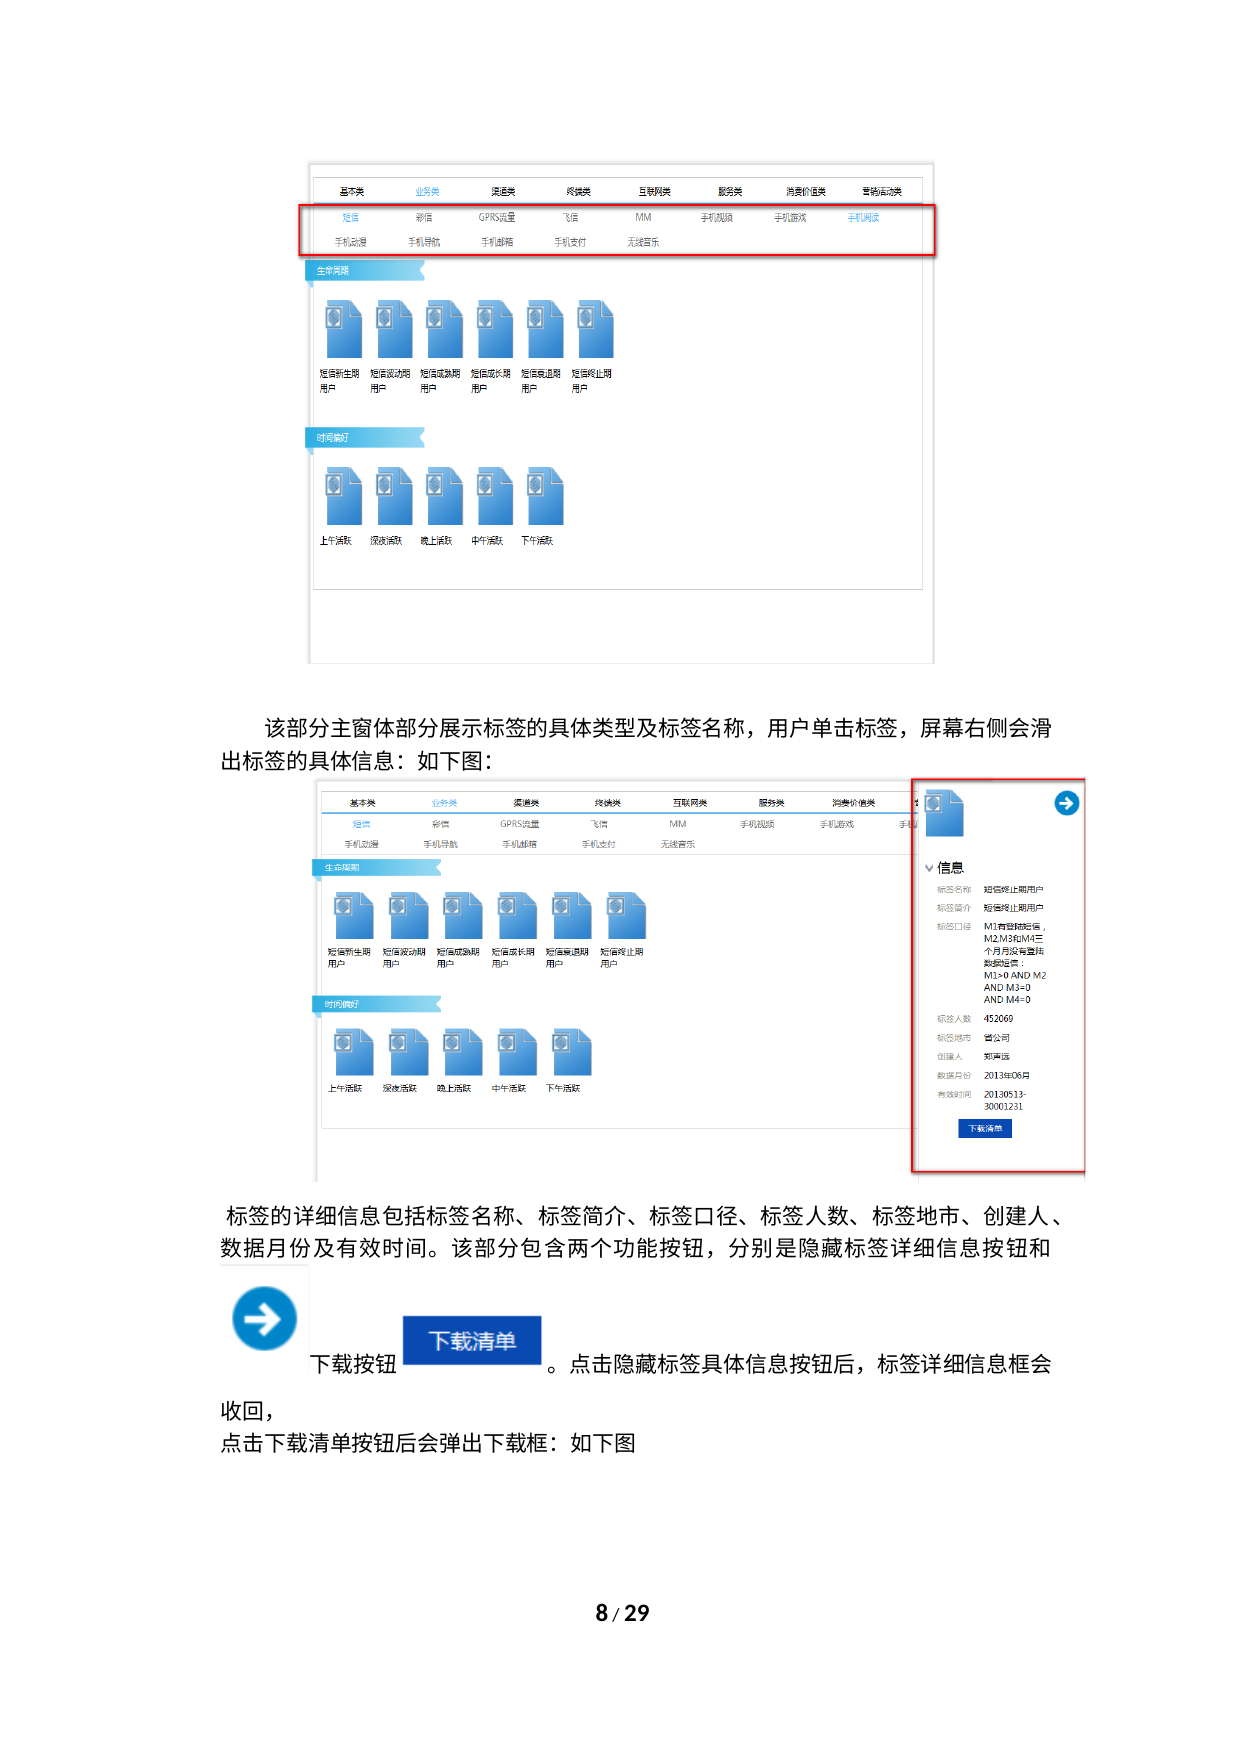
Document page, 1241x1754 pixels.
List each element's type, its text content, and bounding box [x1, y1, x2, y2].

text 标签的详细信息包括标签名称、标签简介、标签口径、标签人数、标签地市、创建人、数据月份及有效时间。该部分包含两个功能按钮，分别是隐藏标签详细信息按钮和下载按钮。点击隐藏标签具体信息按钮后，标签详细信息框会收回， [187, 1198, 1053, 1426]
picture [220, 158, 1028, 664]
picture [220, 1263, 310, 1373]
picture [220, 776, 1086, 1182]
picture [397, 1310, 548, 1373]
text 点击下载清单按钮后会弹出下载框：如下图 [187, 1426, 1053, 1458]
text 该部分主窗体部分展示标签的具体类型及标签名称，用户单击标签，屏幕右侧会滑出标签的具体信息：如下图： [220, 711, 1053, 776]
